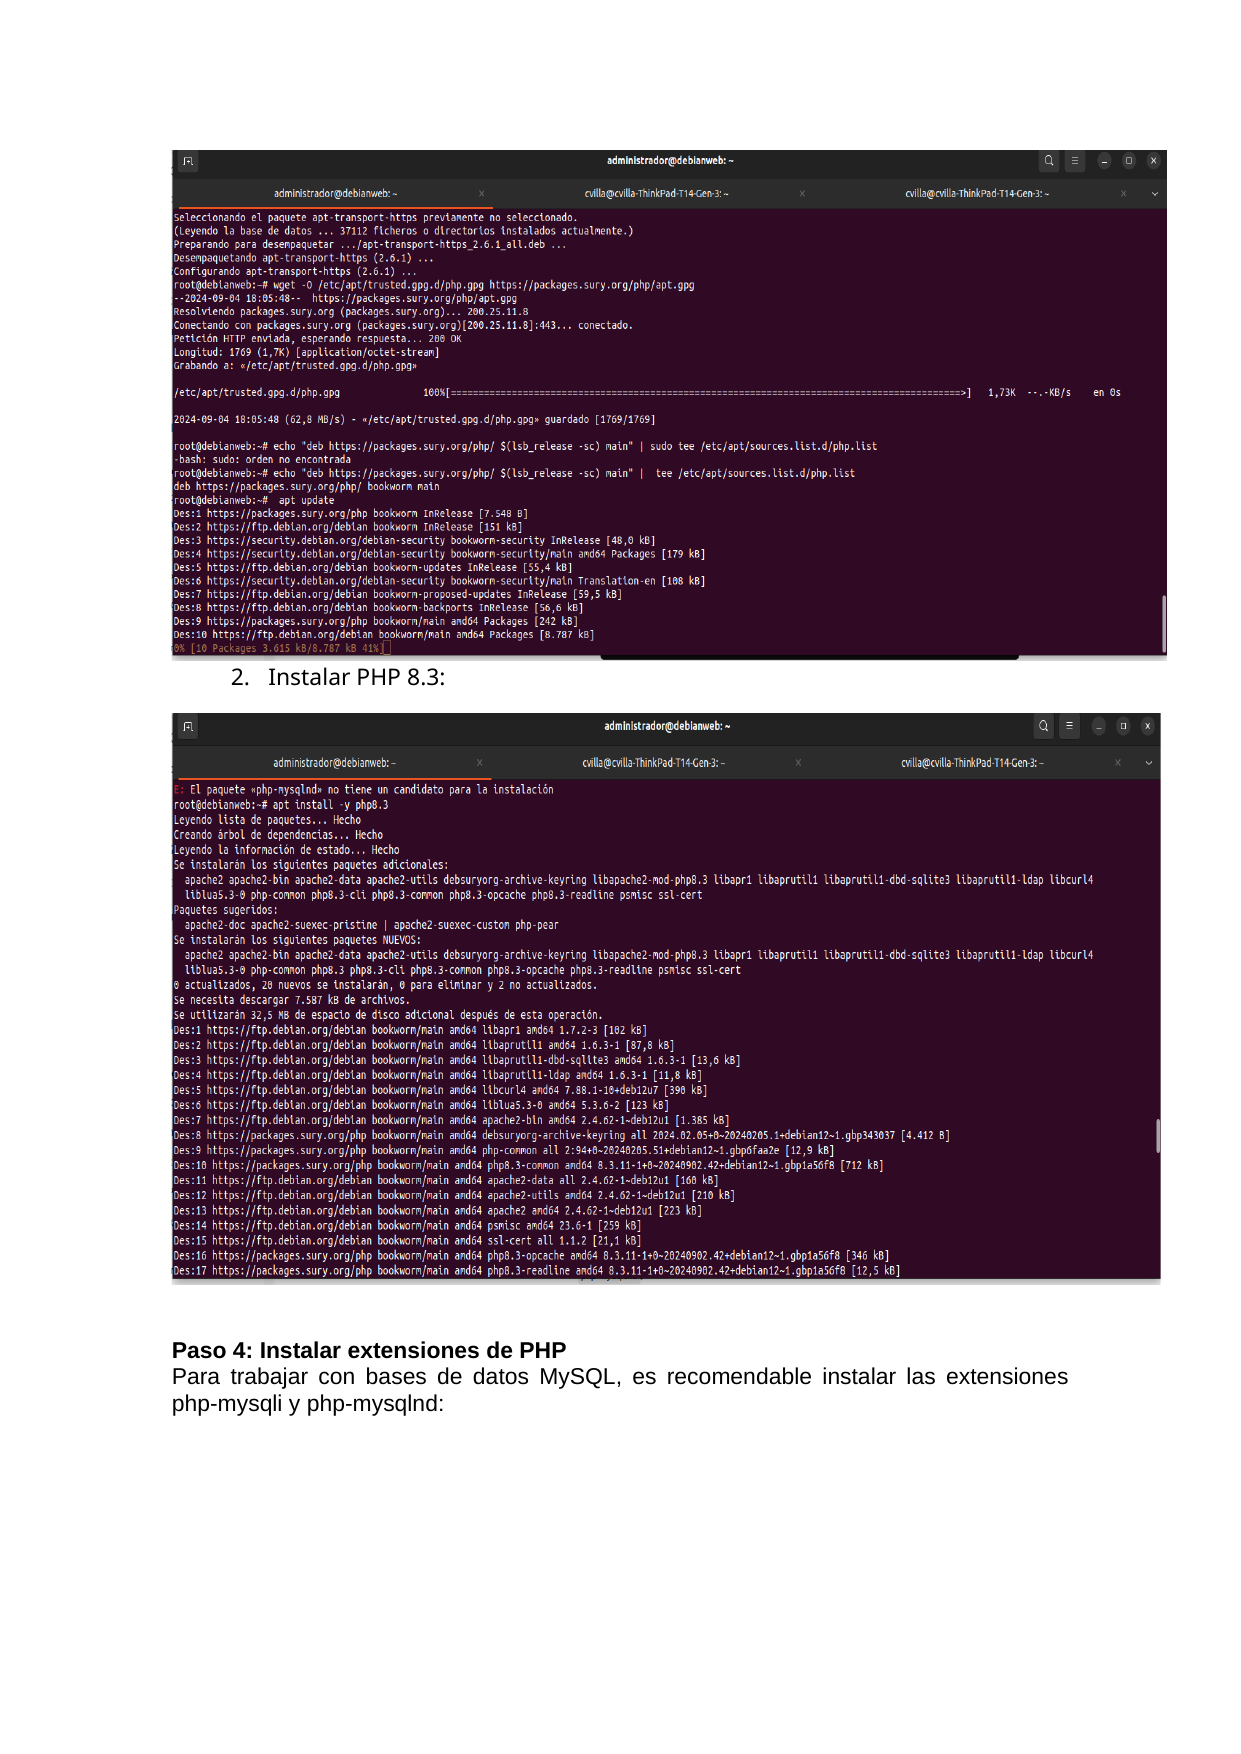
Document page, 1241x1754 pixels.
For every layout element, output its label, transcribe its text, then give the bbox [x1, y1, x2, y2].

picture [171, 150, 1167, 661]
text Paso 4: Instalar extensiones de PHP [172, 1337, 1069, 1363]
picture [171, 713, 1161, 1285]
list Instalar PHP 8.3: [231, 661, 1069, 692]
text Para trabajar con bases de datos MySQL, es recomendable instalar las extensiones php-mysqli y php-mysqlnd: [172, 1363, 1069, 1416]
